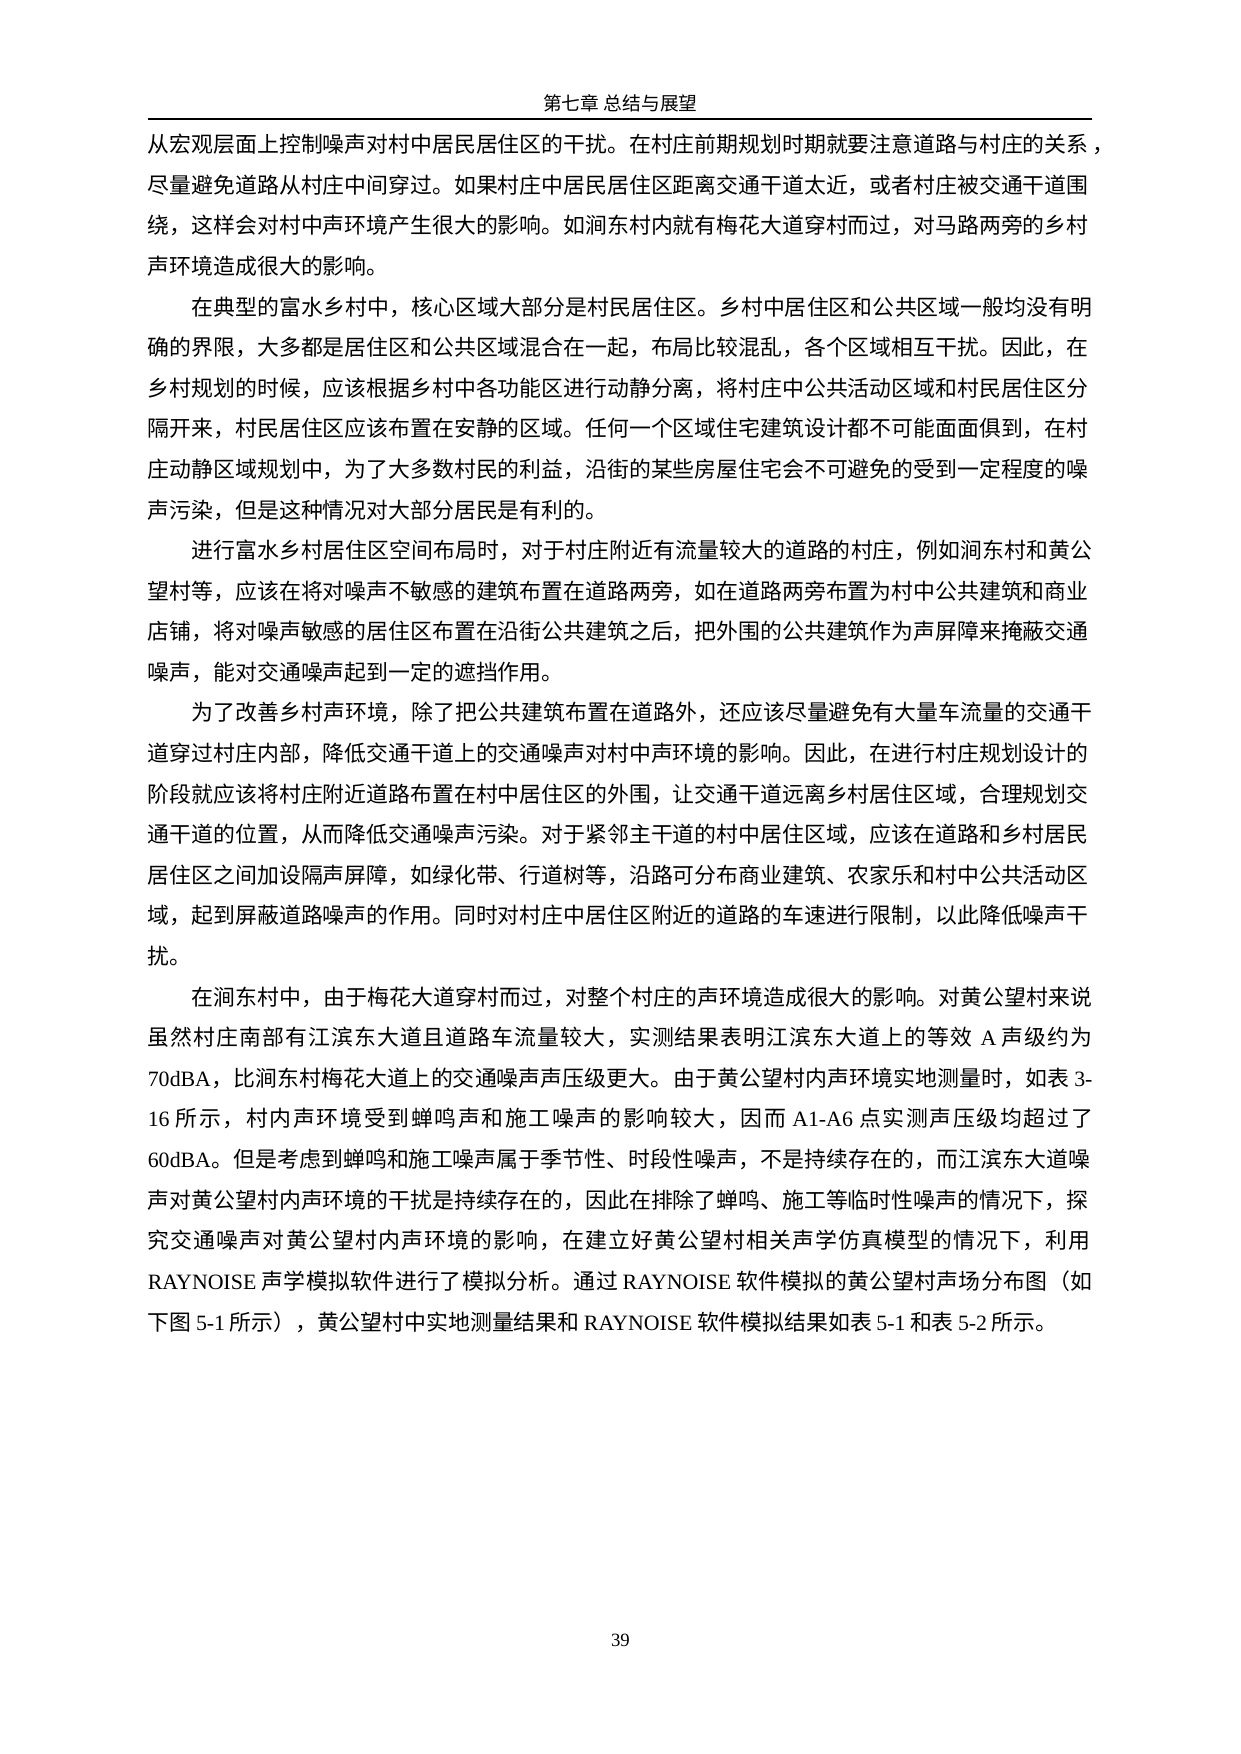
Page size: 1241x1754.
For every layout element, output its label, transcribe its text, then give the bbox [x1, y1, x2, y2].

text 在涧东村中，由于梅花大道穿村而过，对整个村庄的声环境造成很大的影响。对黄公望村来说，虽然村庄南部有江滨东大道且道路车流量较大，实测结果表明江滨东大道上的等效A声级约为70dBA，比涧东村梅花大道上的交通噪声声压级更大。由于黄公望村内声环境实地测量时，如表3-16所示，村内声环境受到蝉鸣声和施工噪声的影响较大，因而A1-A6点实测声压级均超过了60dBA。但是考虑到蝉鸣和施工噪声属于季节性、时段性噪声，不是持续存在的，而江滨东大道噪声对黄公望村内声环境的干扰是持续存在的，因此在排除了蝉鸣、施工等临时性噪声的情况下，探究交通噪声对黄公望村内声环境的影响，在建立好黄公望村相关声学仿真模型的情况下，利用RAYNOISE声学模拟软件进行了模拟分析。通过RAYNOISE软件模拟的黄公望村声场分布图（如下图5-1所示），黄公望村中实地测量结果和RAYNOISE软件模拟结果如表5-1和表5-2所示。 [148, 979, 1092, 1337]
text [148, 127, 1092, 281]
text 进行富水乡村居住区空间布局时，对于村庄附近有流量较大的道路的村庄，例如涧东村和黄公望村等，应该在将对噪声不敏感的建筑布置在道路两旁，如在道路两旁布置为村中公共建筑和商业店铺，将对噪声敏感的居住区布置在沿街公共建筑之后，把外围的公共建筑作为声屏障来掩蔽交通噪声，能对交通噪声起到一定的遮挡作用。 [148, 533, 1092, 687]
text 在典型的富水乡村中，核心区域大部分是村民居住区。乡村中居住区和公共区域一般均没有明确的界限，大多都是居住区和公共区域混合在一起，布局比较混乱，各个区域相互干扰。因此，在乡村规划的时候，应该根据乡村中各功能区进行动静分离，将村庄中公共活动区域和村民居住区分隔开来，村民居住区应该布置在安静的区域。任何一个区域住宅建筑设计都不可能面面俱到，在村庄动静区域规划中，为了大多数村民的利益，沿街的某些房屋住宅会不可避免的受到一定程度的噪声污染，但是这种情况对大部分居民是有利的。 [148, 289, 1092, 525]
text 为了改善乡村声环境，除了把公共建筑布置在道路外，还应该尽量避免有大量车流量的交通干道穿过村庄内部，降低交通干道上的交通噪声对村中声环境的影响。因此，在进行村庄规划设计的阶段就应该将村庄附近道路布置在村中居住区的外围，让交通干道远离乡村居住区域，合理规划交通干道的位置，从而降低交通噪声污染。对于紧邻主干道的村中居住区域，应该在道路和乡村居民居住区之间加设隔声屏障，如绿化带、行道树等，沿路可分布商业建筑、农家乐和村中公共活动区域，起到屏蔽道路噪声的作用。同时对村庄中居住区附近的道路的车速进行限制，以此降低噪声干扰。 [148, 695, 1092, 971]
